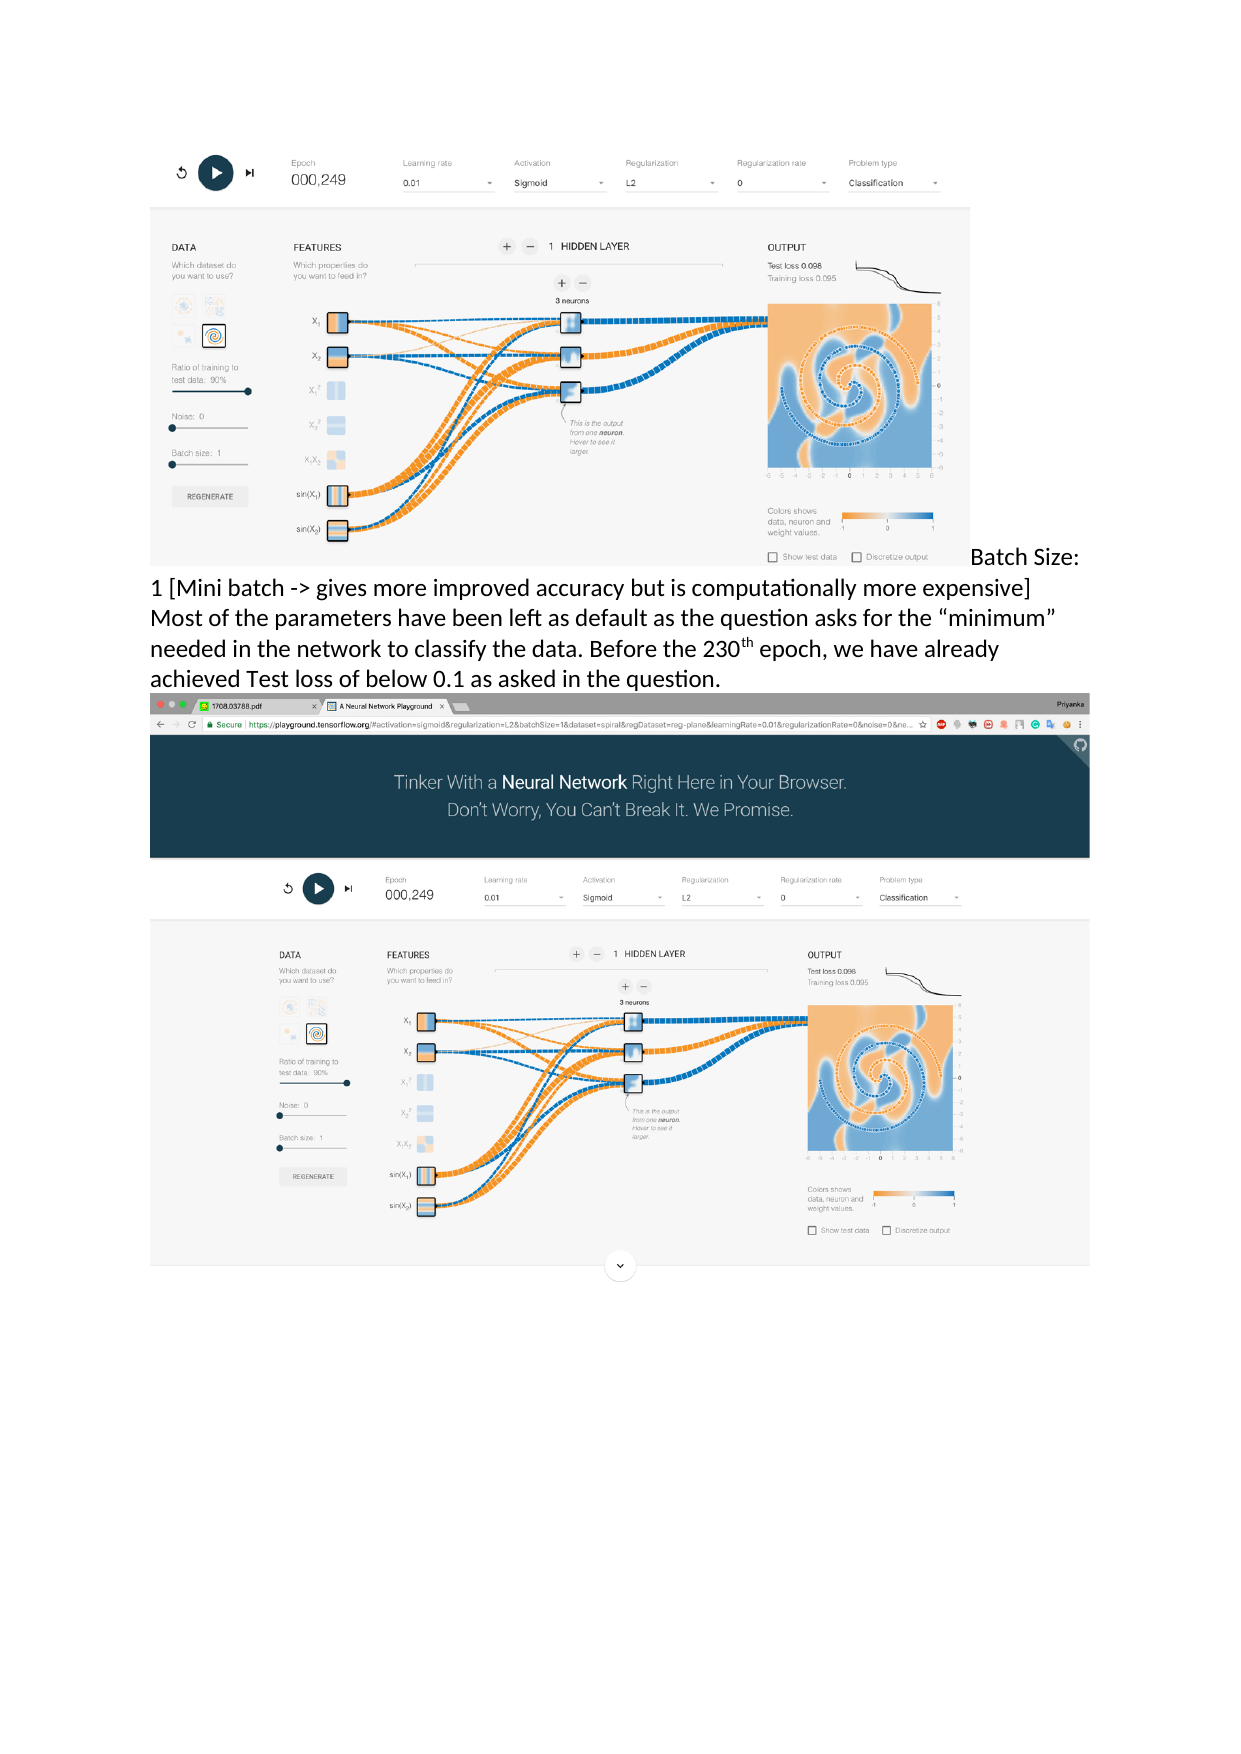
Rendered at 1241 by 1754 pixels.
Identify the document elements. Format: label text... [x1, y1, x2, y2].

picture [150, 693, 1090, 1282]
text Most of the parameters have been left as default as the question asks for the “minimum” needed in the network to classify the data. Before the 230th epoch, we have already achieved Test loss of below 0.1 as asked in the question. [150, 602, 1090, 693]
picture [150, 150, 971, 566]
